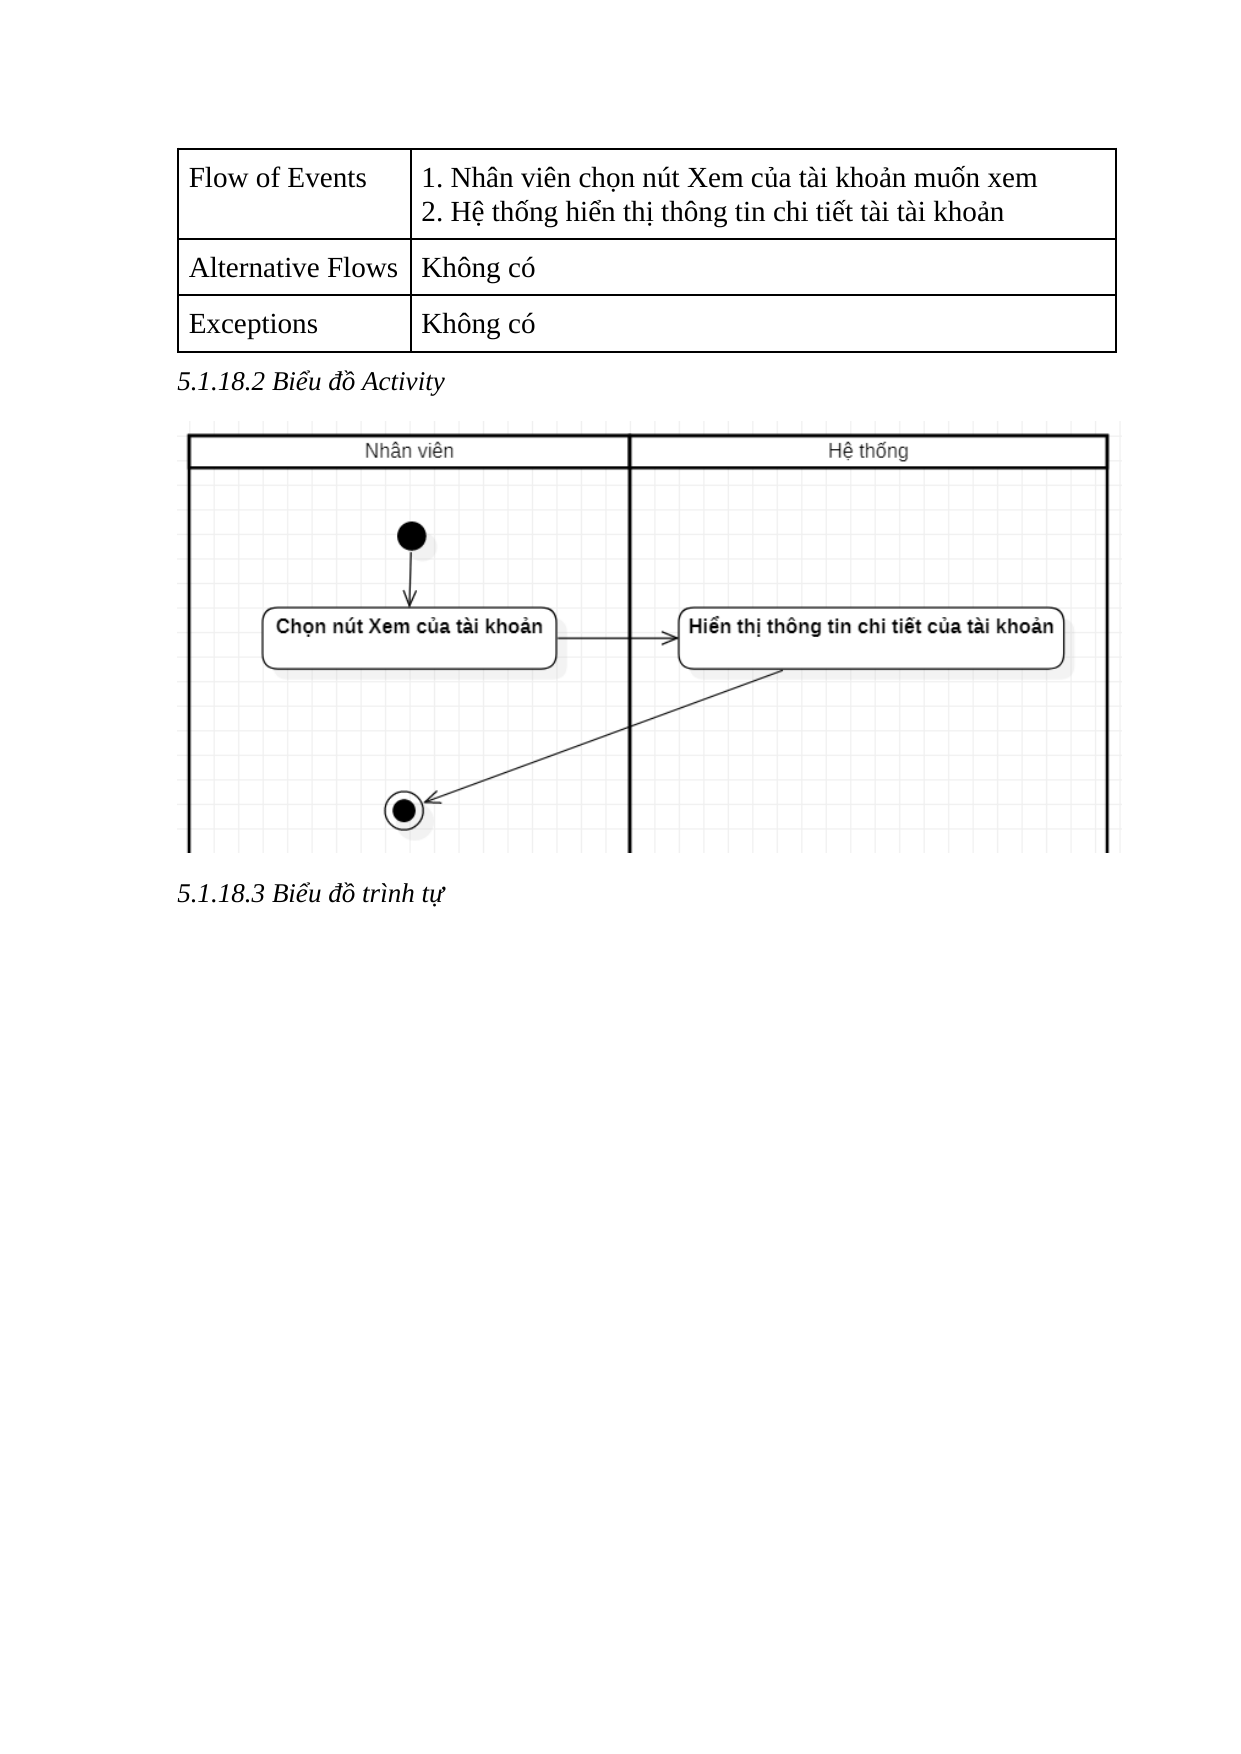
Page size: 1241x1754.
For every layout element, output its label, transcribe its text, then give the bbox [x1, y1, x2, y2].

text 5.1.18.3 Biểu đồ trình tự [177, 877, 1122, 909]
table_cell Flow of Events [179, 150, 410, 238]
table_cell 1. Nhân viên chọn nút Xem của tài khoản muốn xem 2. Hệ thống hiển thị thông tin chi tiết tài tài khoản [412, 150, 1115, 238]
table_cell Exceptions [179, 296, 410, 351]
table_cell Không có [412, 296, 1115, 351]
text 5.1.18.2 Biểu đồ Activity [177, 365, 1122, 396]
picture [177, 421, 1122, 853]
table_cell Không có [412, 240, 1115, 294]
table_cell Alternative Flows [179, 240, 410, 294]
